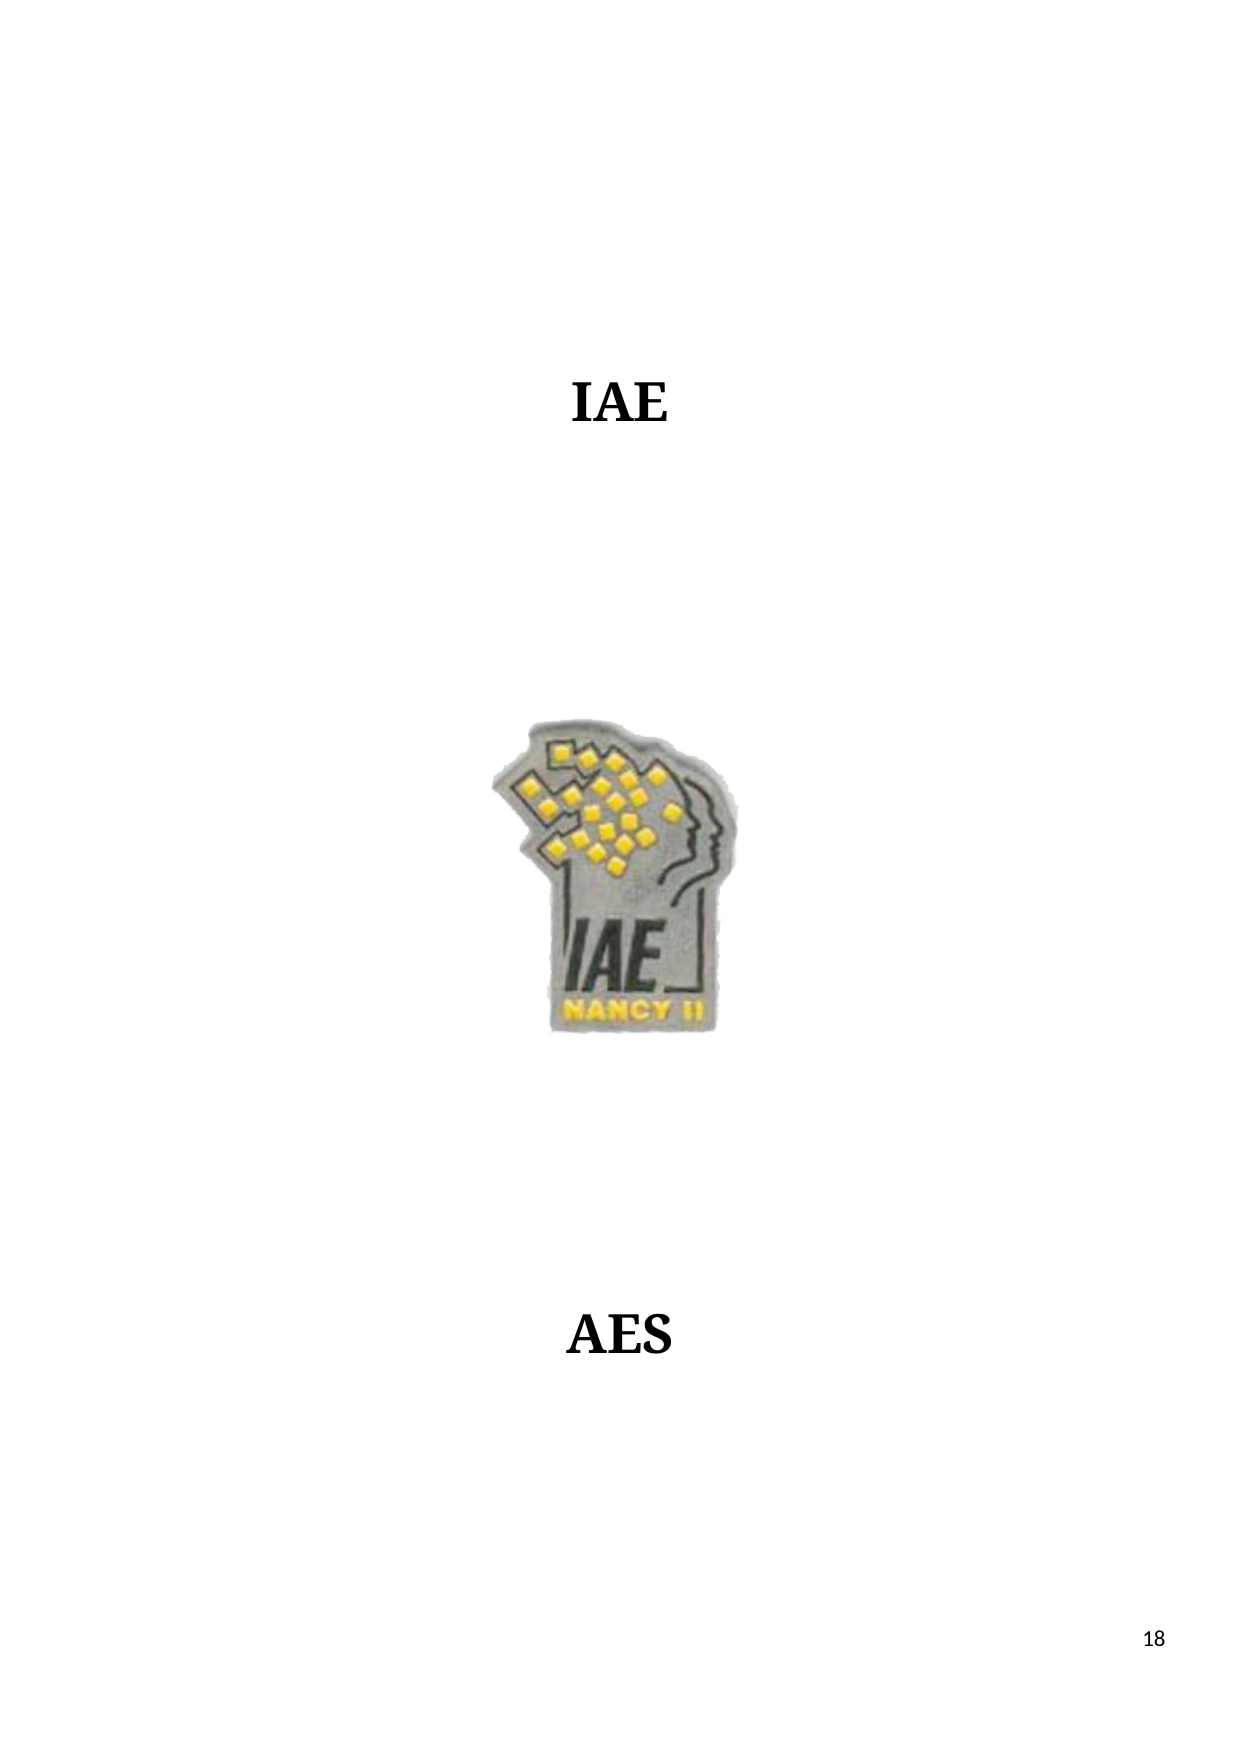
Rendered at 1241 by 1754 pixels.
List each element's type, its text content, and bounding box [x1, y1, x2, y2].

text AES [75, 1296, 1165, 1369]
picture [465, 693, 775, 1066]
text IAE [75, 364, 1165, 437]
